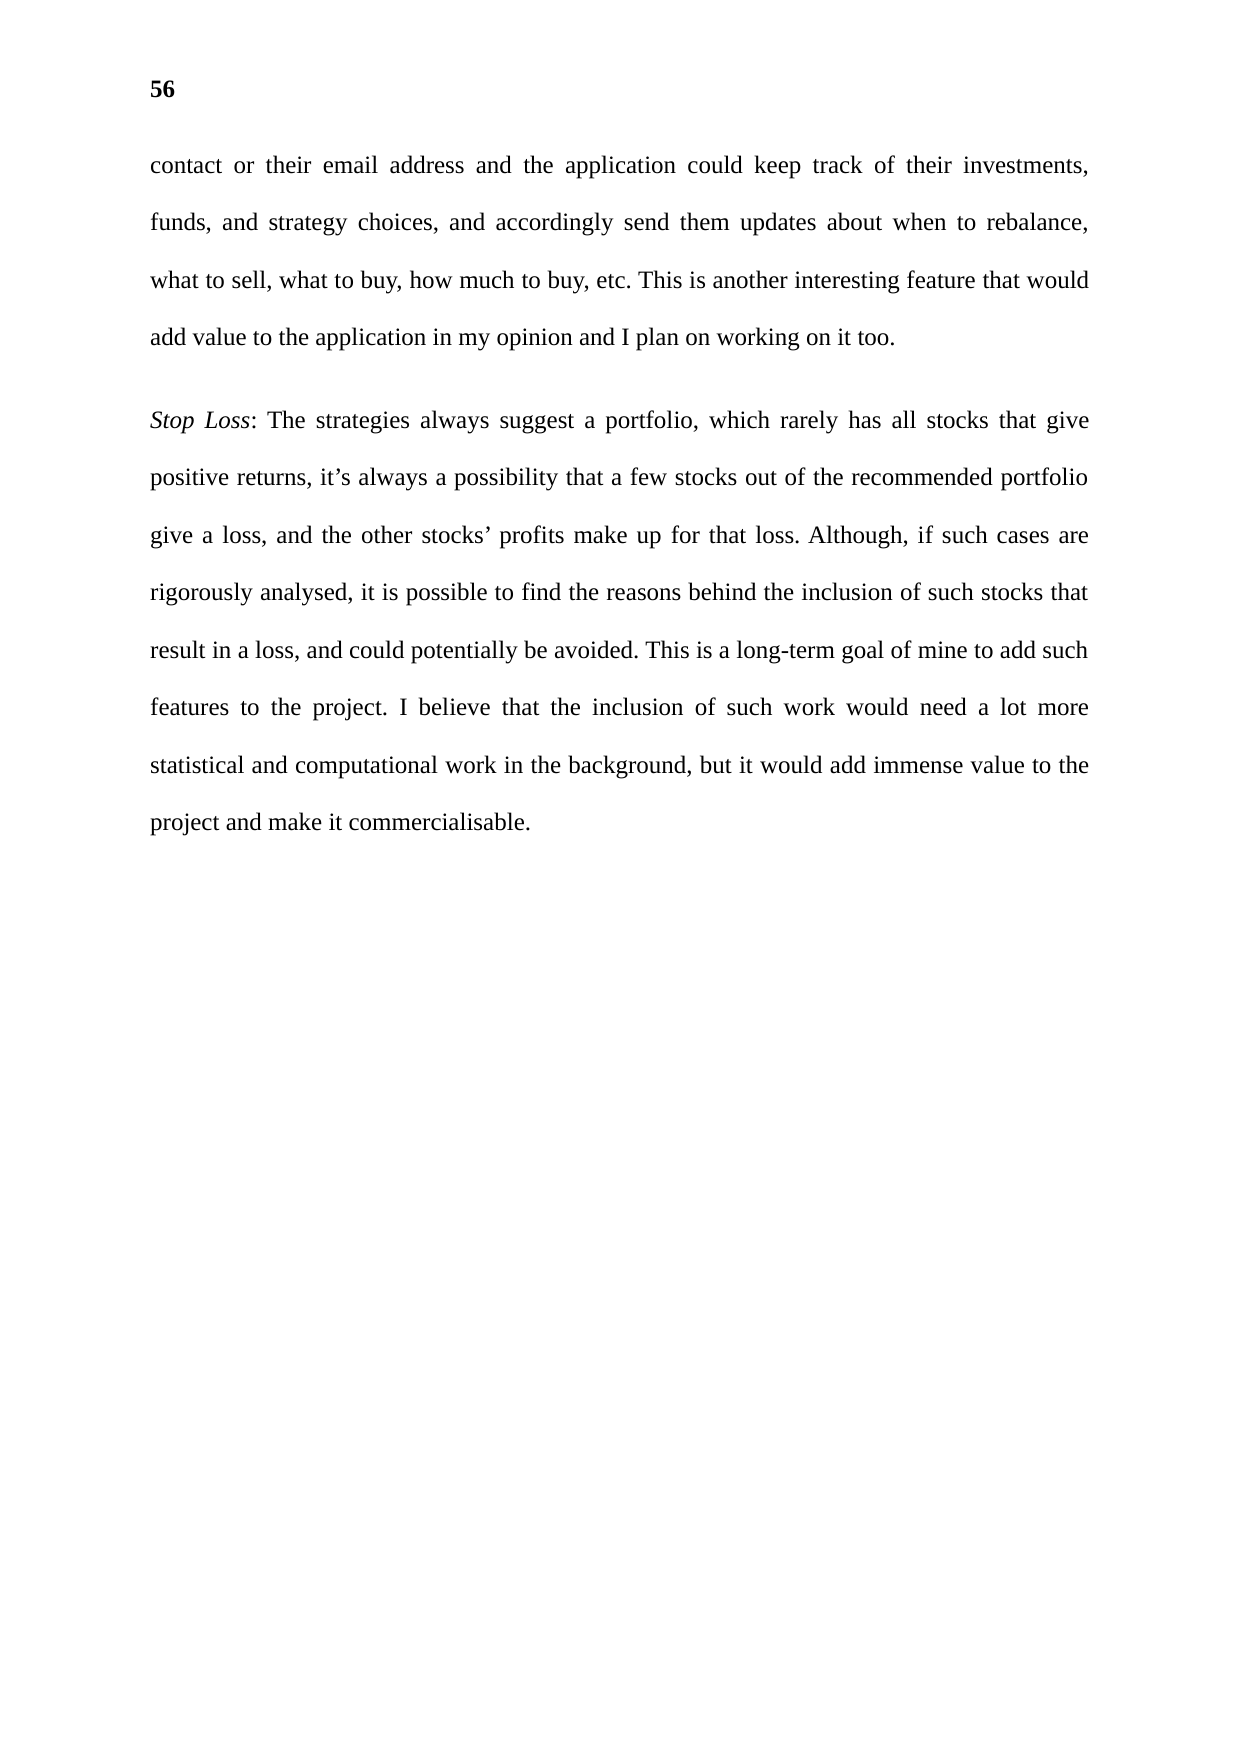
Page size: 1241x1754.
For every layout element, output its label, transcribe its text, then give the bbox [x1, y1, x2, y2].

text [150, 150, 1090, 351]
text Stop Loss: The strategies always suggest a portfolio, which rarely has all stocks that give positive returns, it’s always a possibility that a few stocks out of the recommended portfolio give a loss, and the other stocks’ profits make up for that loss. Although, if such cases are rigorously analysed, it is possible to find the reasons behind the inclusion of such stocks that result in a loss, and could potentially be avoided. This is a long-term goal of mine to add such features to the project. I believe that the inclusion of such work would need a lot more statistical and computational work in the background, but it would add immense value to the project and make it commercialisable. [150, 405, 1090, 836]
